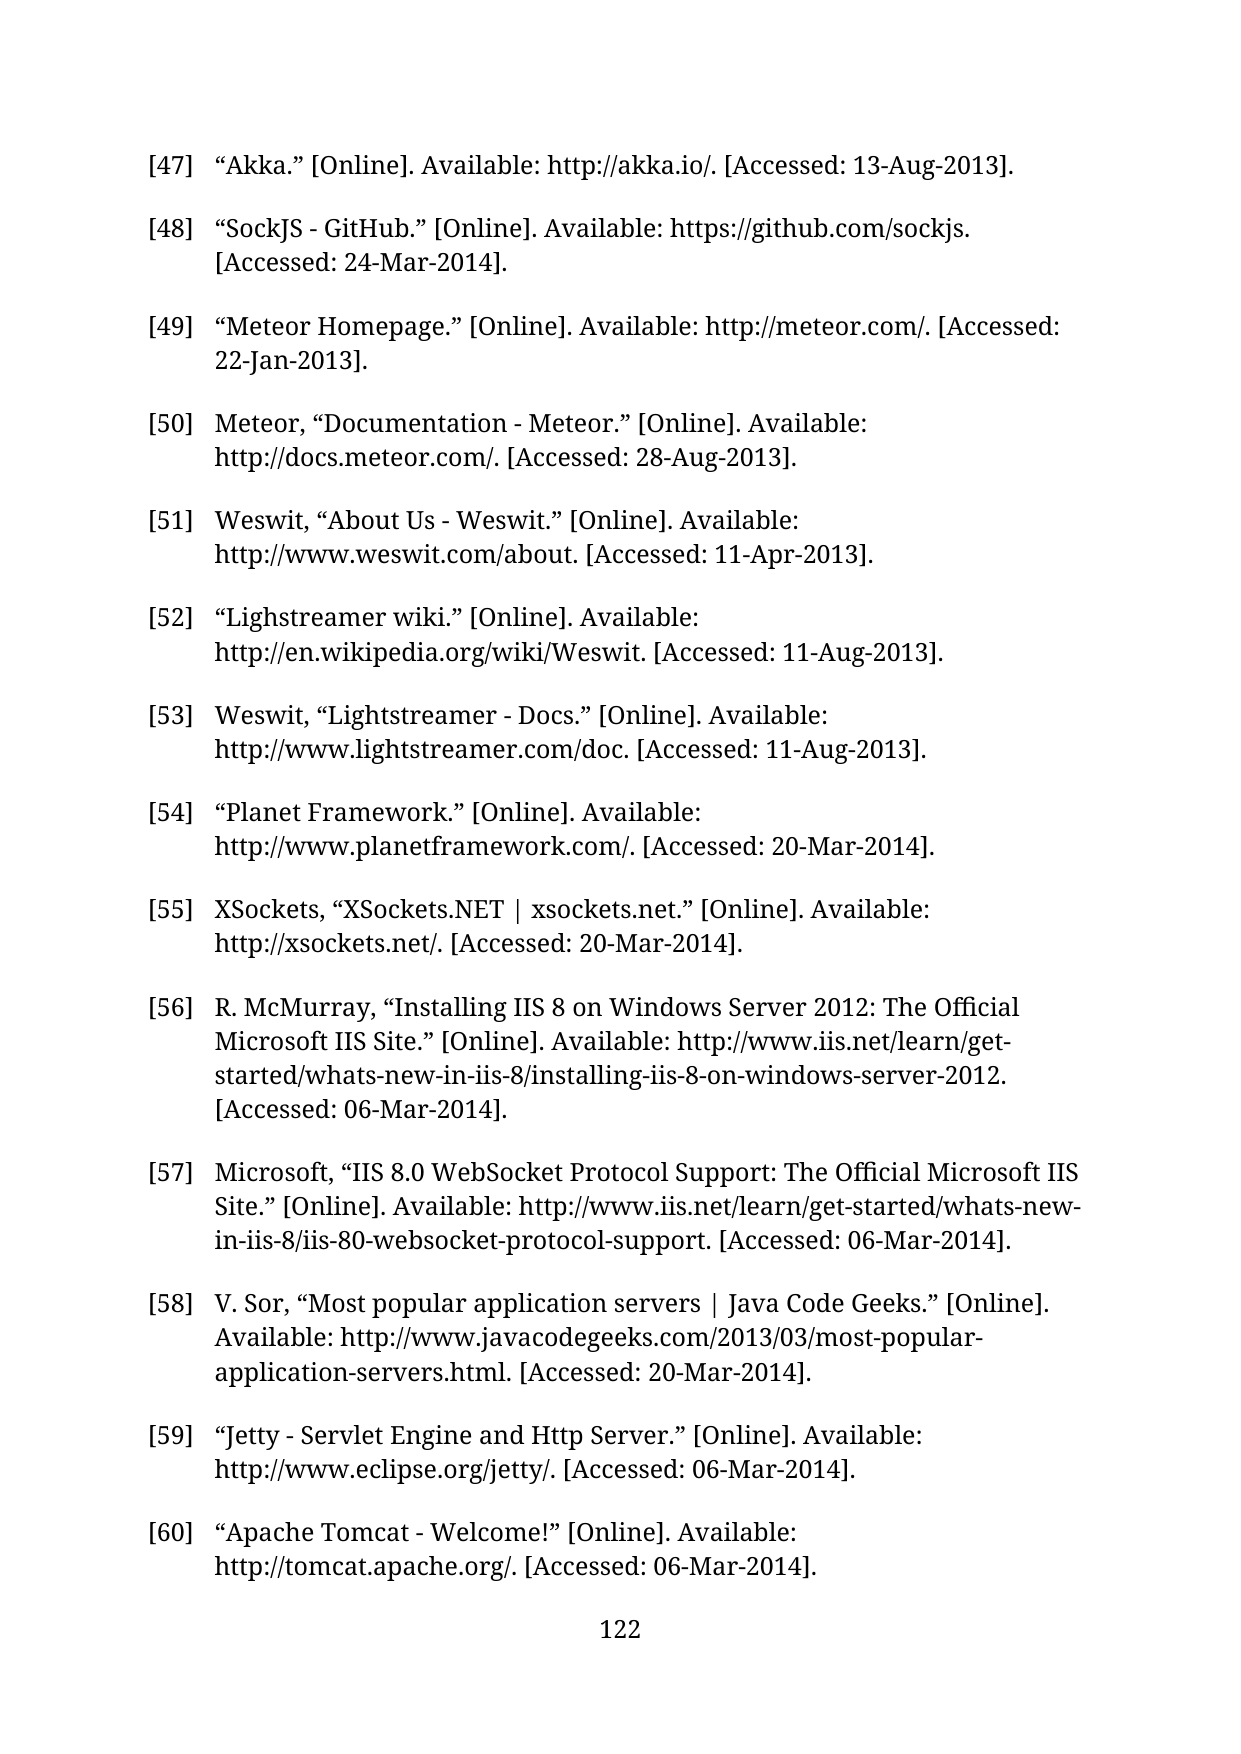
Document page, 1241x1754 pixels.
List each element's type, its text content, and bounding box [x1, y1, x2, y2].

text [48] “SockJS - GitHub.” [Online]. Available: https://github.com/sockjs. [Accessed: 24-Mar-2014]. [148, 211, 1092, 279]
text [57] Microsoft, “IIS 8.0 WebSocket Protocol Support: The Official Microsoft IIS Site.” [Online]. Available: http://www.iis.net/learn/get-started/whats-new-in-iis-8/iis-80-websocket-protocol-support. [Accessed: 06-Mar-2014]. [148, 1155, 1092, 1257]
text [52] “Lighstreamer wiki.” [Online]. Available: http://en.wikipedia.org/wiki/Weswit. [Accessed: 11-Aug-2013]. [148, 600, 1092, 668]
text [58] V. Sor, “Most popular application servers | Java Code Geeks.” [Online]. Available: http://www.javacodegeeks.com/2013/03/most-popular-application-servers.html. [Accessed: 20-Mar-2014]. [148, 1286, 1092, 1388]
text [59] “Jetty - Servlet Engine and Http Server.” [Online]. Available: http://www.eclipse.org/jetty/. [Accessed: 06-Mar-2014]. [148, 1417, 1092, 1486]
text [47] “Akka.” [Online]. Available: http://akka.io/. [Accessed: 13-Aug-2013]. [148, 148, 1092, 182]
text [50] Meteor, “Documentation - Meteor.” [Online]. Available: http://docs.meteor.com/. [Accessed: 28-Aug-2013]. [148, 406, 1092, 474]
text [51] Weswit, “About Us - Weswit.” [Online]. Available: http://www.weswit.com/about. [Accessed: 11-Apr-2013]. [148, 503, 1092, 571]
text [56] R. McMurray, “Installing IIS 8 on Windows Server 2012: The Official Microsoft IIS Site.” [Online]. Available: http://www.iis.net/learn/get-started/whats-new-in-iis-8/installing-iis-8-on-windows-server-2012. [Accessed: 06-Mar-2014]. [148, 989, 1092, 1126]
text [60] “Apache Tomcat - Welcome!” [Online]. Available: http://tomcat.apache.org/. [Accessed: 06-Mar-2014]. [148, 1515, 1092, 1583]
text [55] XSockets, “XSockets.NET | xsockets.net.” [Online]. Available: http://xsockets.net/. [Accessed: 20-Mar-2014]. [148, 892, 1092, 960]
text [54] “Planet Framework.” [Online]. Available: http://www.planetframework.com/. [Accessed: 20-Mar-2014]. [148, 795, 1092, 863]
text [49] “Meteor Homepage.” [Online]. Available: http://meteor.com/. [Accessed: 22-Jan-2013]. [148, 308, 1092, 376]
text [53] Weswit, “Lightstreamer - Docs.” [Online]. Available: http://www.lightstreamer.com/doc. [Accessed: 11-Aug-2013]. [148, 697, 1092, 766]
